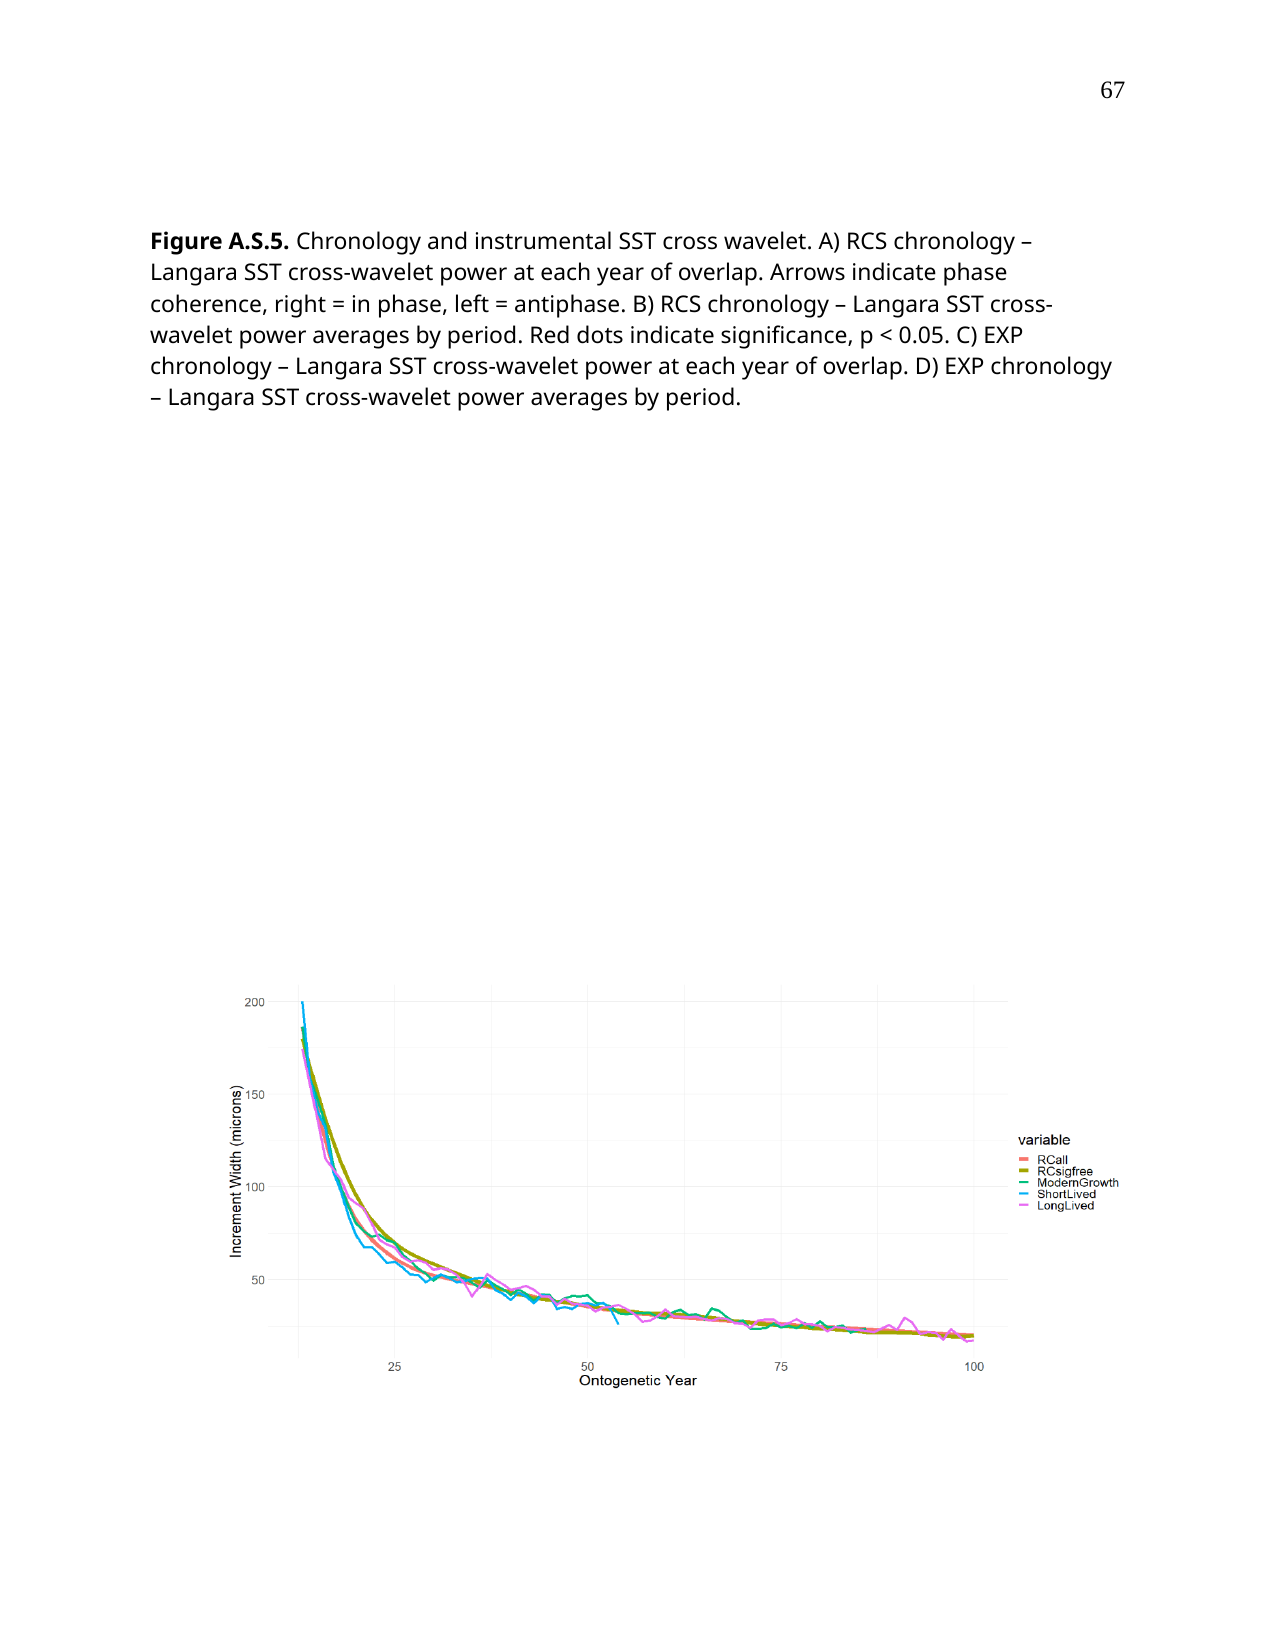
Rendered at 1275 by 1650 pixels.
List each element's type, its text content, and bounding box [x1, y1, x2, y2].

picture [225, 981, 1125, 1391]
subtitle Figure A.S.5. Chronology and instrumental SST cross wavelet. A) RCS chronology – Langara SST cross-wavelet power at each year of overlap. Arrows indicate phase coherence, right = in phase, left = antiphase. B) RCS chronology – Langara SST cross-wavelet power averages by period. Red dots indicate significance, p < 0.05. C) EXP chronology – Langara SST cross-wavelet power at each year of overlap. D) EXP chronology – Langara SST cross-wavelet power averages by period. [150, 225, 1125, 412]
